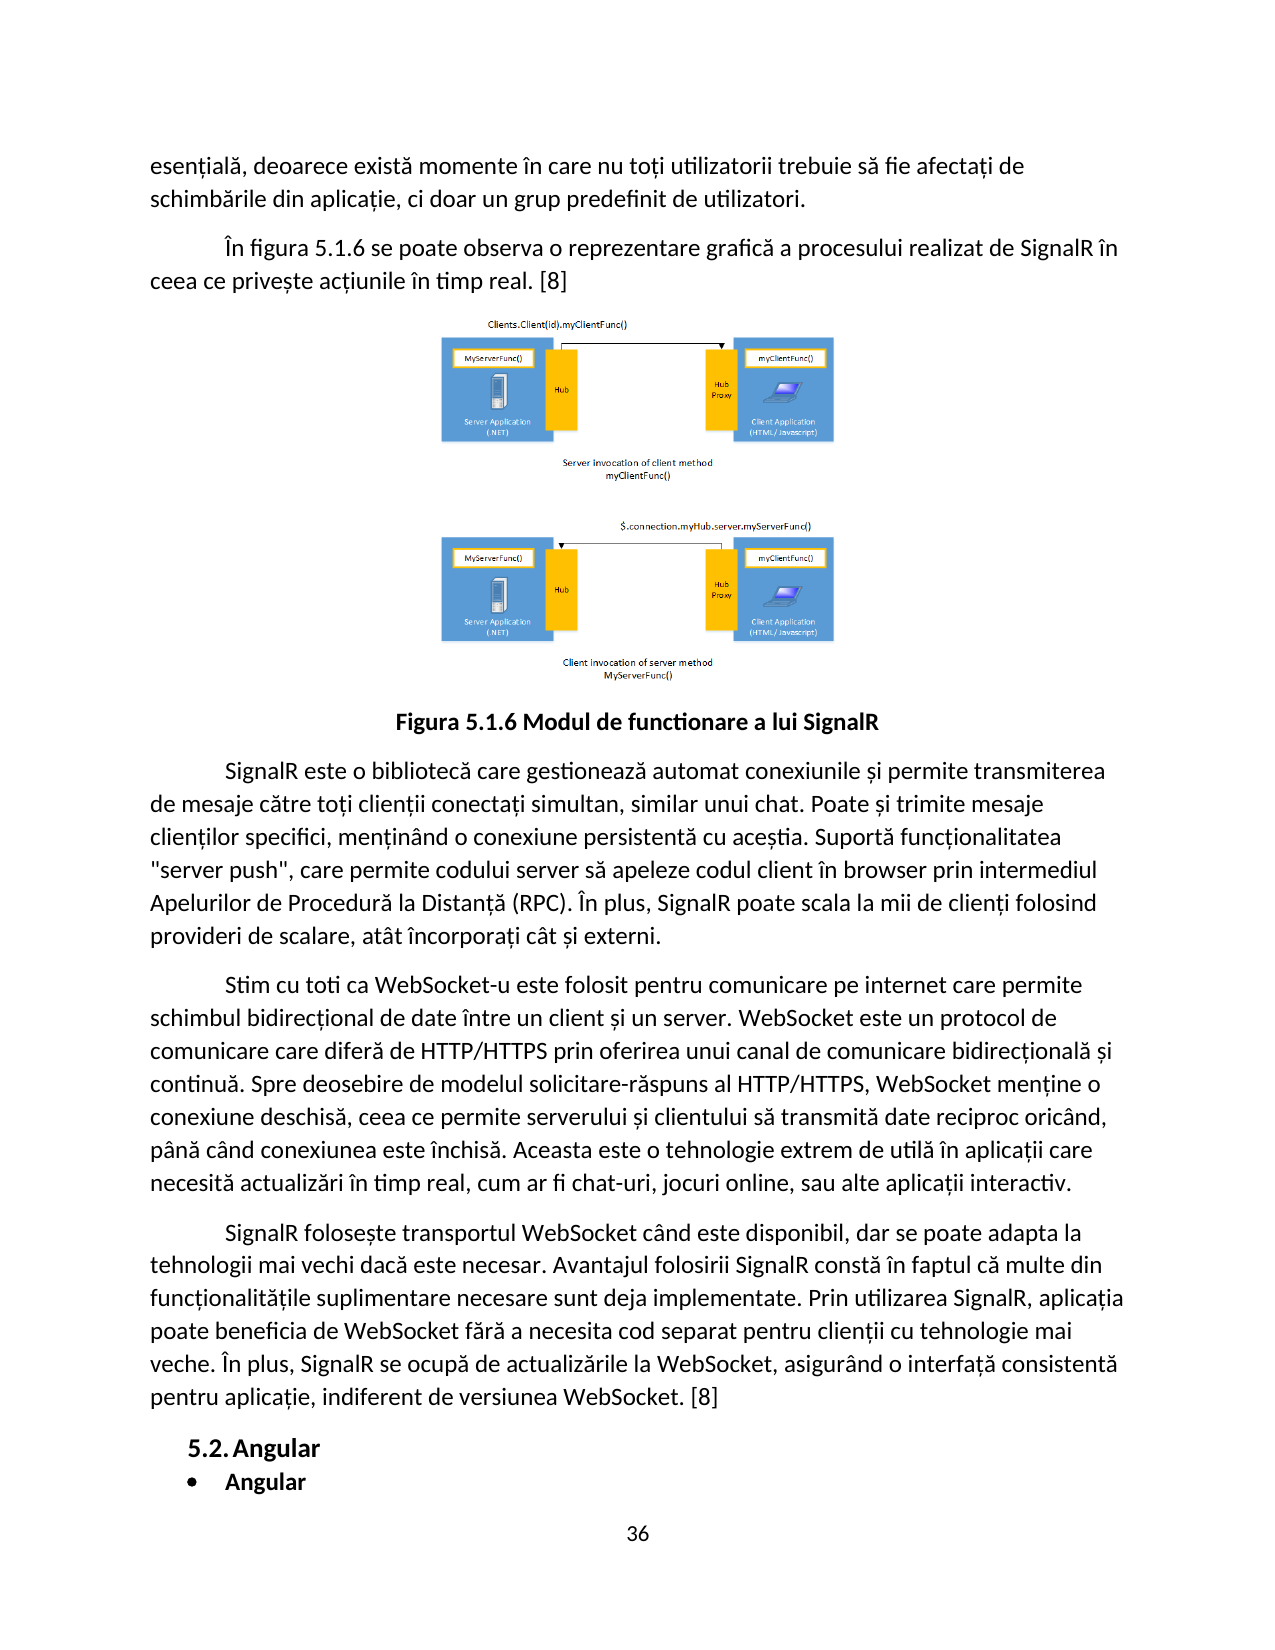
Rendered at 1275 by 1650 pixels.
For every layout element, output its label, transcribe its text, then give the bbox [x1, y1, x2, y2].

picture [438, 315, 837, 687]
text Stim cu toti ca WebSocket-u este folosit pentru comunicare pe internet care permite schimbul bidirecțional de date între un client și un server. WebSocket este un protocol de comunicare care diferă de HTTP/HTTPS prin oferirea unui canal de comunicare bidirecțională și continuă. Spre deosebire de modelul solicitare-răspuns al HTTP/HTTPS, WebSocket menține o conexiune deschisă, ceea ce permite serverului și clientului să transmită date reciproc oricând, până când conexiunea este închisă. Aceasta este o tehnologie extrem de utilă în aplicații care necesită actualizări în timp real, cum ar fi chat-uri, jocuri online, sau alte aplicații interactiv. [150, 969, 1125, 1198]
text În figura 5.1.6 se poate observa o reprezentare grafică a procesului realizat de SignalR în ceea ce privește acțiunile în timp real. [8] [150, 232, 1125, 296]
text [150, 150, 1125, 213]
subtitle Angular [187, 1431, 1125, 1464]
text SignalR folosește transportul WebSocket când este disponibil, dar se poate adapta la tehnologii mai vechi dacă este necesar. Avantajul folosirii SignalR constă în faptul că multe din funcționalitățile suplimentare necesare sunt deja implementate. Prin utilizarea SignalR, aplicația poate beneficia de WebSocket fără a necesita cod separat pentru clienții cu tehnologie mai veche. În plus, SignalR se ocupă de actualizările la WebSocket, asigurând o interfață consistentă pentru aplicație, indiferent de versiunea WebSocket. [8] [150, 1217, 1125, 1412]
list Angular [187, 1466, 1125, 1497]
text Figura 5.1.6 Modul de functionare a lui SignalR [150, 706, 1125, 736]
text SignalR este o bibliotecă care gestionează automat conexiunile și permite transmiterea de mesaje către toți clienții conectați simultan, similar unui chat. Poate și trimite mesaje clienților specifici, menținând o conexiune persistentă cu aceștia. Suportă funcționalitatea "server push", care permite codului server să apeleze codul client în browser prin intermediul Apelurilor de Procedură la Distanță (RPC). În plus, SignalR poate scala la mii de clienți folosind provideri de scalare, atât încorporați cât și externi. [150, 755, 1125, 951]
